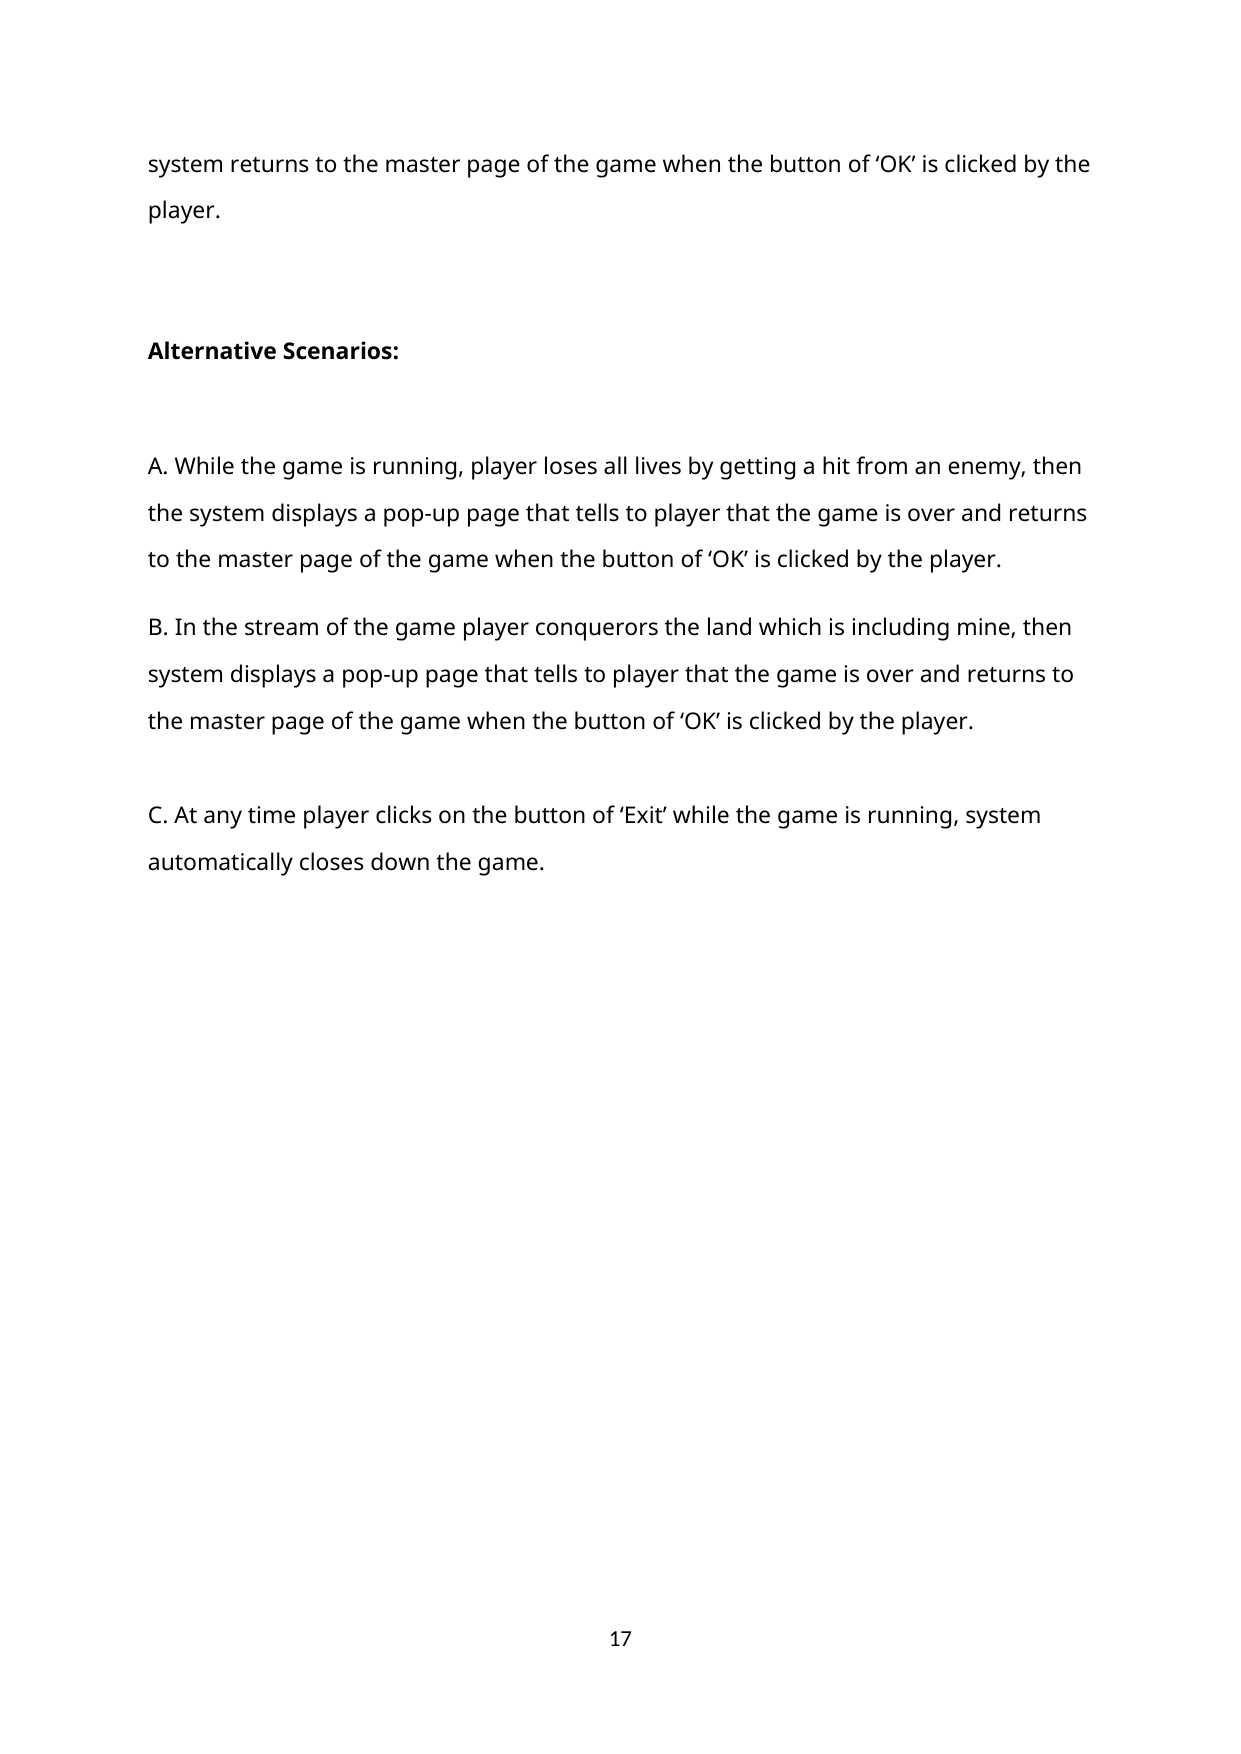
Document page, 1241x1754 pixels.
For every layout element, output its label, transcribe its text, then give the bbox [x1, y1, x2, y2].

text C. At any time player clicks on the button of ‘Exit’ while the game is running, system automatically closes down the game. [148, 799, 1093, 877]
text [148, 148, 1093, 226]
text Alternative Scenarios: [148, 288, 1093, 366]
text B. In the stream of the game player conquerors the land which is including mine, then system displays a pop-up page that tells to player that the game is over and returns to the master page of the game when the button of ‘OK’ is clicked by the player. [148, 611, 1093, 736]
text A. While the game is running, player loses all lives by getting a hit from an enemy, then the system displays a pop-up page that tells to player that the game is over and returns to the master page of the game when the button of ‘OK’ is clicked by the player. [148, 403, 1093, 575]
